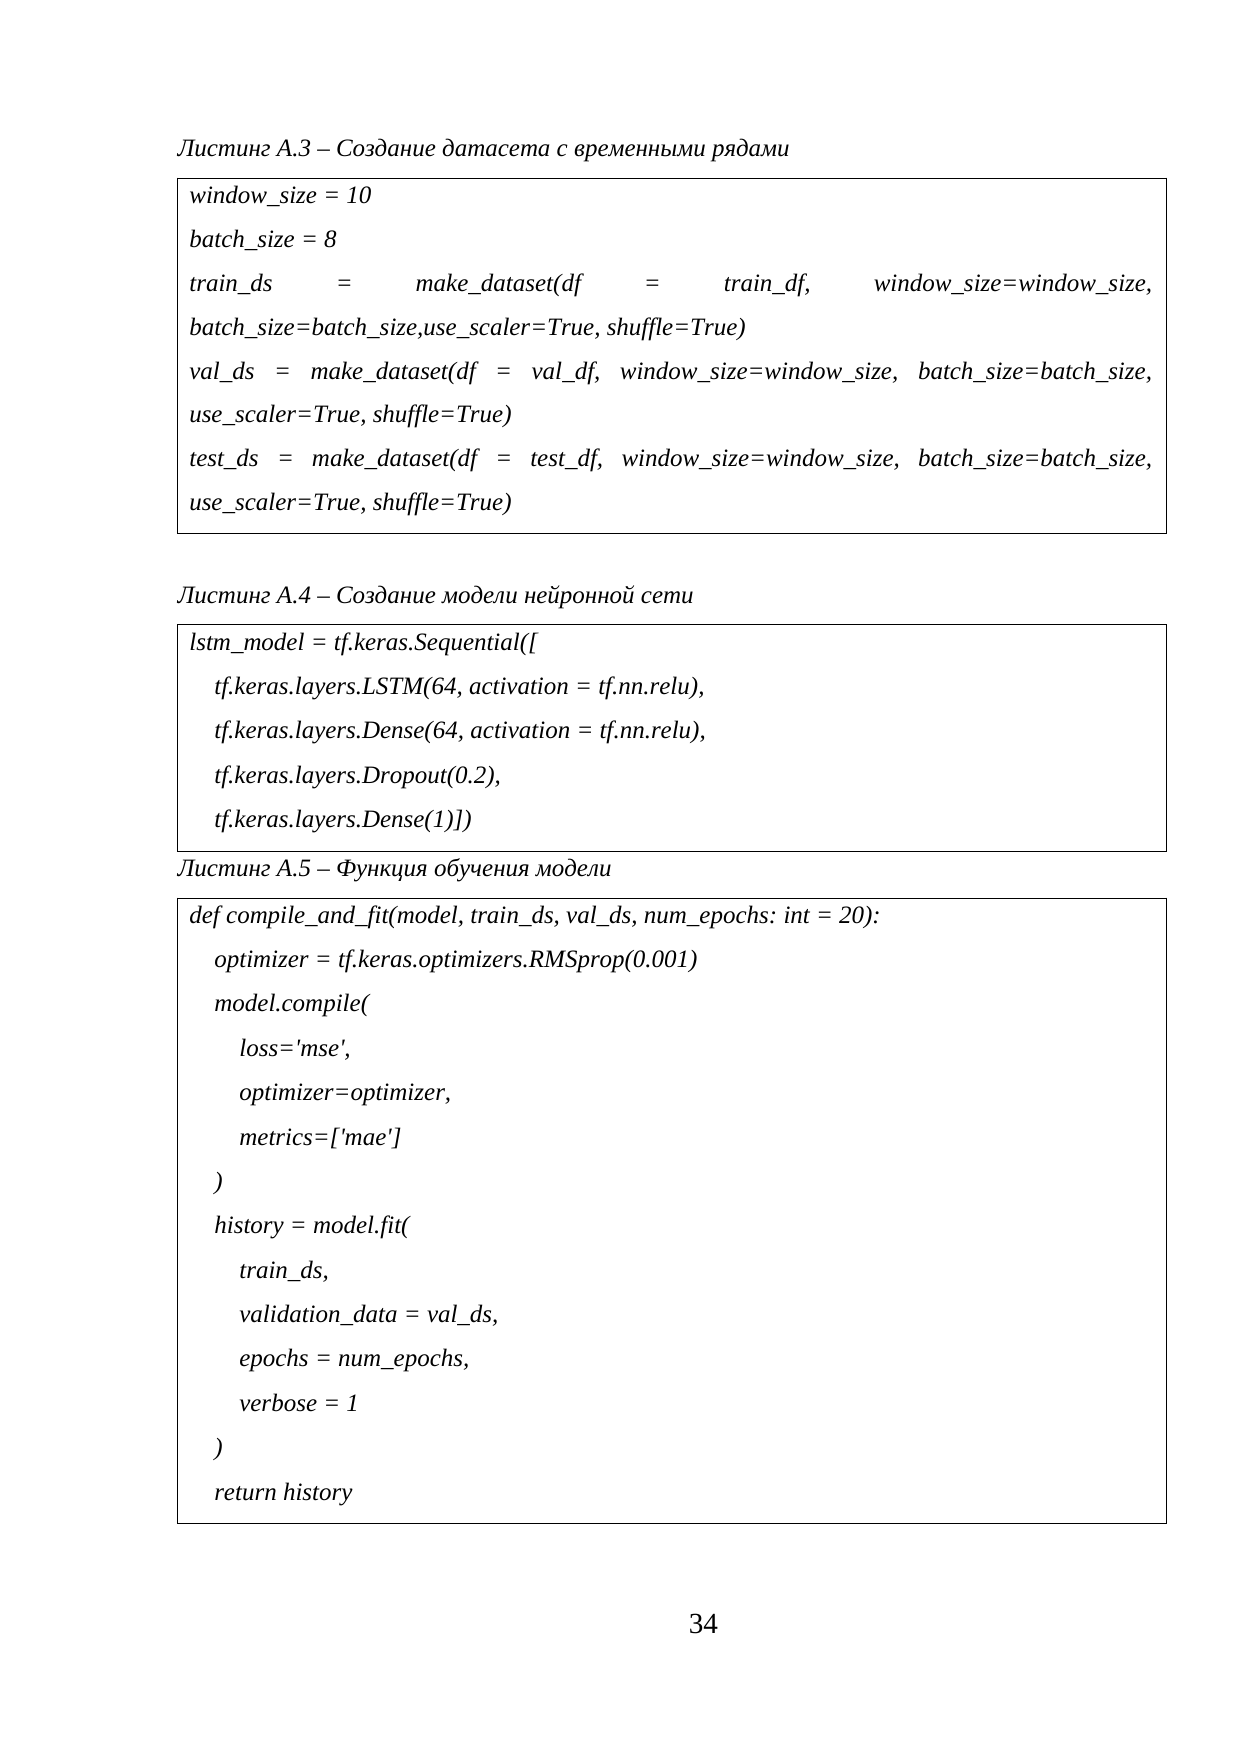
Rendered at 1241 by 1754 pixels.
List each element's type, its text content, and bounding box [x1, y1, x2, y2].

table_header window_size = 10 batch_size = 8 train_ds = make_dataset(df = train_df, window_size=window_size, batch_size=batch_size,use_scaler=True, shuffle=True) val_ds = make_dataset(df = val_df, window_size=window_size, batch_size=batch_size, use_scaler=True, shuffle=True) test_ds = make_dataset(df = test_df, window_size=window_size, batch_size=batch_size, use_scaler=True, shuffle=True) [178, 179, 1166, 533]
text Листинг А.4 – Создание модели нейронной сети [177, 580, 1167, 609]
text Листинг А.5 – Функция обучения модели [177, 853, 1167, 882]
table_header lstm_model = tf.keras.Sequential([ tf.keras.layers.LSTM(64, activation = tf.nn.relu), tf.keras.layers.Dense(64, activation = tf.nn.relu), tf.keras.layers.Dropout(0.2), tf.keras.layers.Dense(1)]) [178, 625, 1166, 851]
text Листинг А.3 – Создание датасета с временными рядами [177, 133, 1167, 162]
table_header def compile_and_fit(model, train_ds, val_ds, num_epochs: int = 20): optimizer = tf.keras.optimizers.RMSprop(0.001) model.compile( loss='mse', optimizer=optimizer, metrics=['mae'] ) history = model.fit( train_ds, validation_data = val_ds, epochs = num_epochs, verbose = 1 ) return history [178, 899, 1166, 1523]
